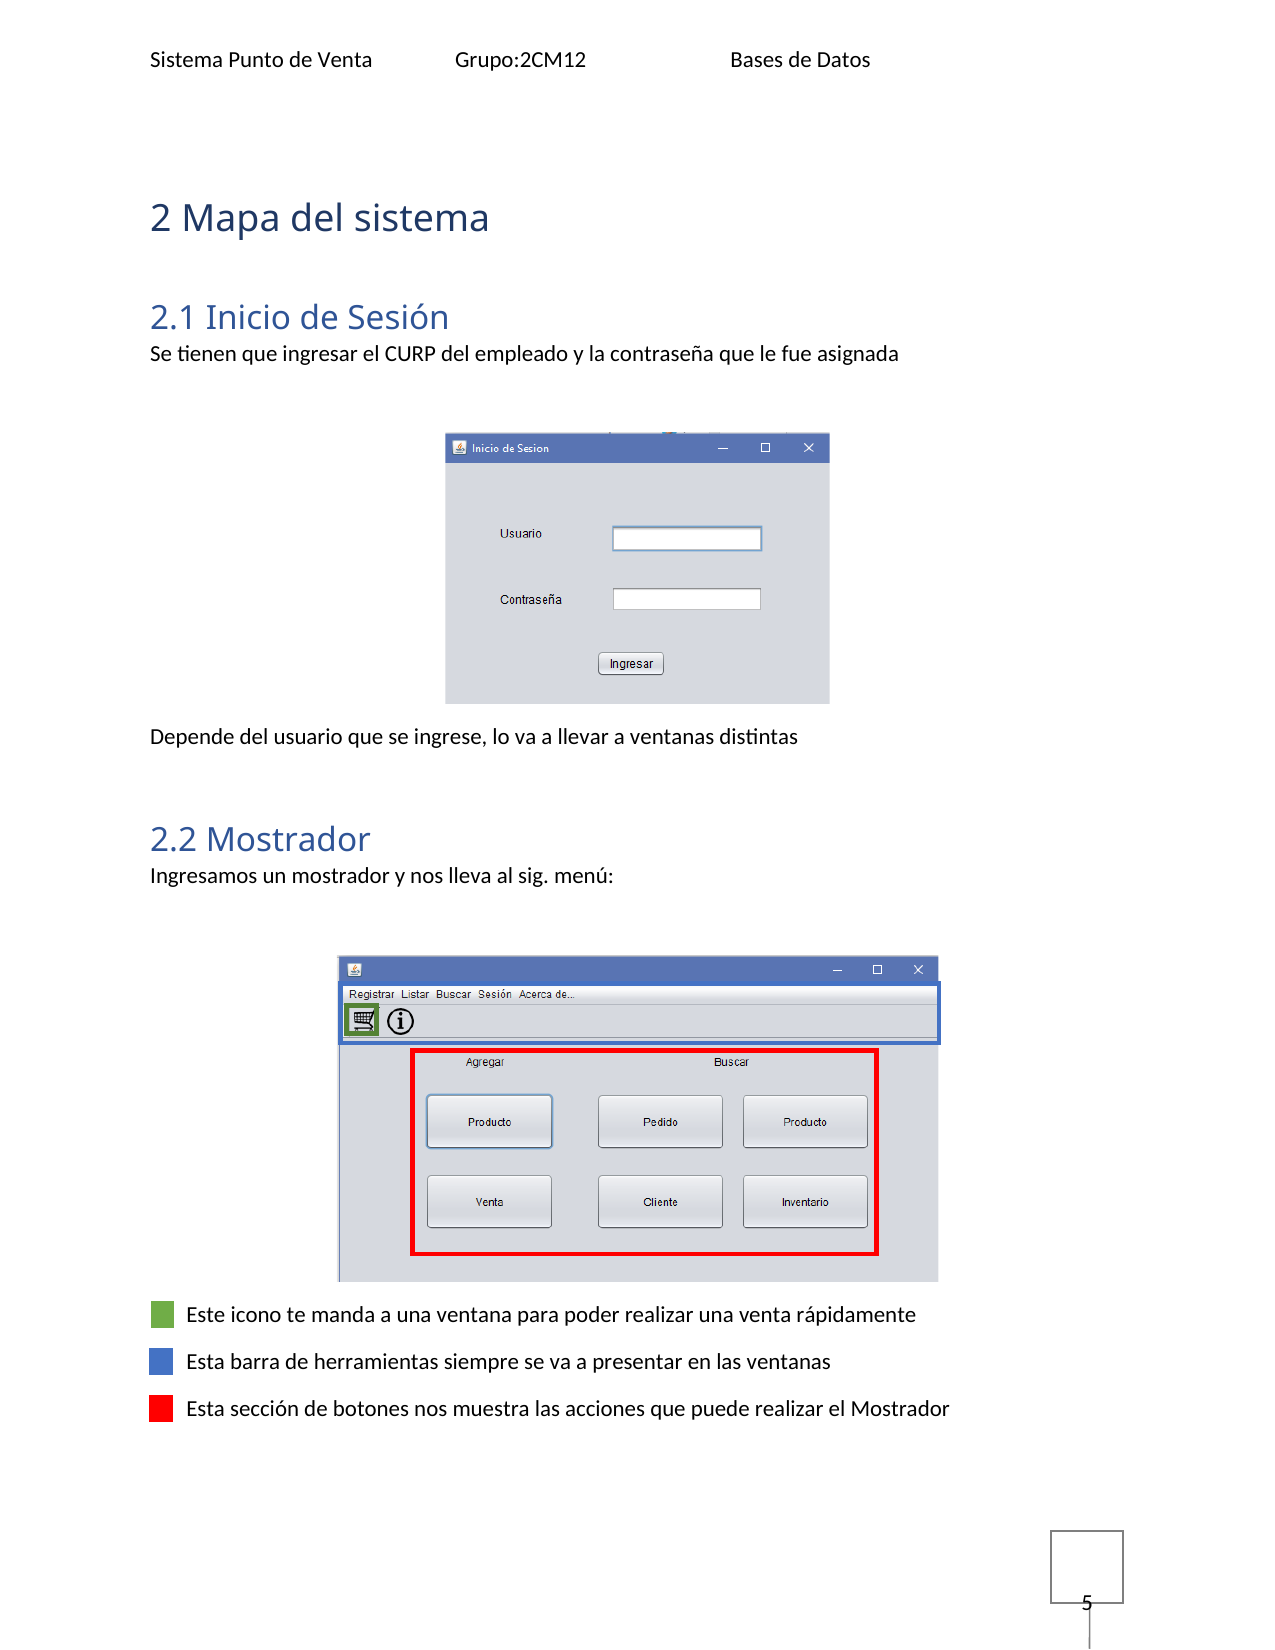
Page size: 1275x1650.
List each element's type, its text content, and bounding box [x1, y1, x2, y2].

picture [336, 955, 939, 1282]
subtitle 2.1 Inicio de Sesión [150, 294, 1125, 339]
subtitle 2.2 Mostrador [150, 816, 1125, 862]
text Se tienen que ingresar el CURP del empleado y la contraseña que le fue asignada [150, 339, 1125, 367]
picture [445, 432, 830, 704]
subtitle 2 Mapa del sistema [150, 192, 1125, 243]
text Esta sección de botones nos muestra las acciones que puede realizar el Mostrador [150, 1394, 1125, 1422]
text Esta barra de herramientas siempre se va a presentar en las ventanas [150, 1347, 1125, 1375]
text Depende del usuario que se ingrese, lo va a llevar a ventanas distintas [150, 722, 1125, 751]
text Este icono te manda a una ventana para poder realizar una venta rápidamente [150, 1300, 1125, 1328]
picture [343, 986, 937, 1041]
text Ingresamos un mostrador y nos lleva al sig. menú: [150, 862, 1125, 890]
